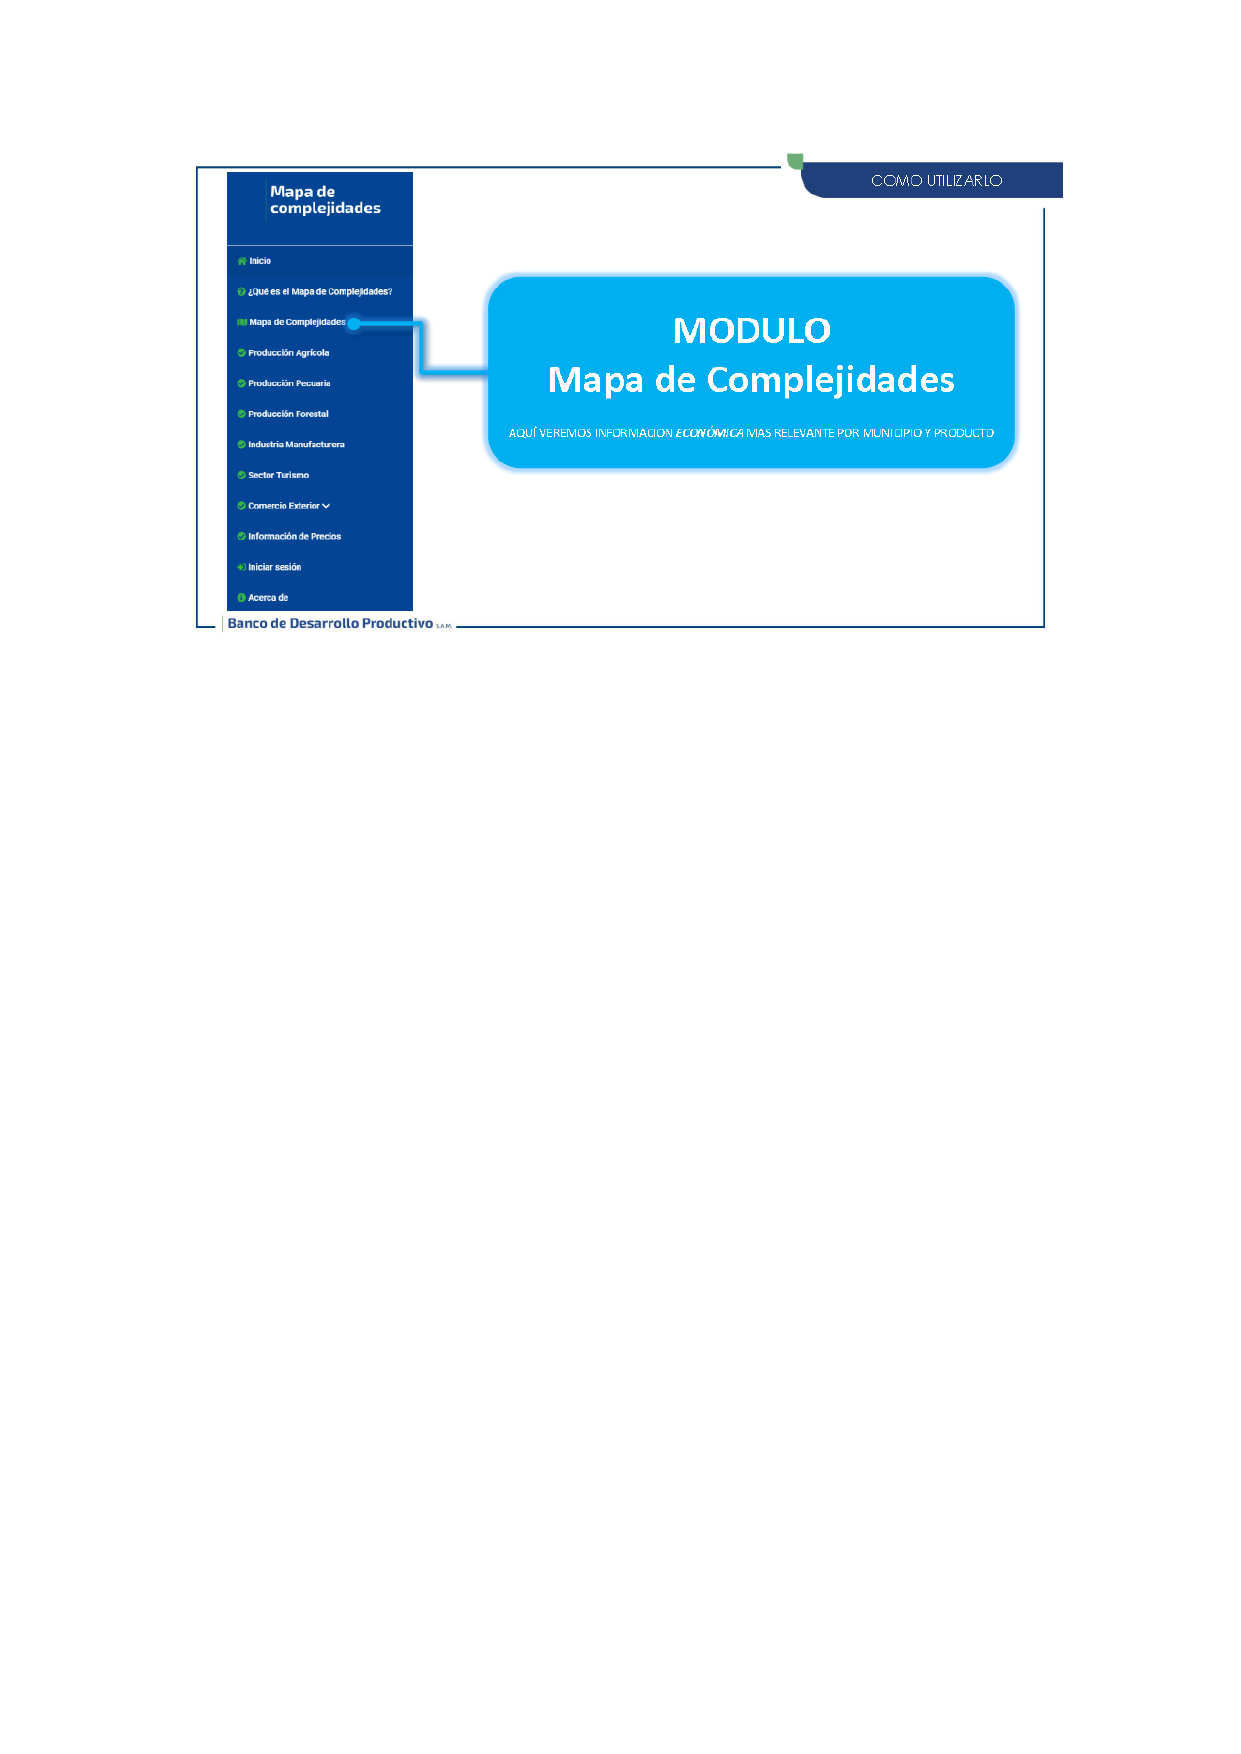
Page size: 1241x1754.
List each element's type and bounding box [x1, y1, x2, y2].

picture [177, 147, 1063, 650]
